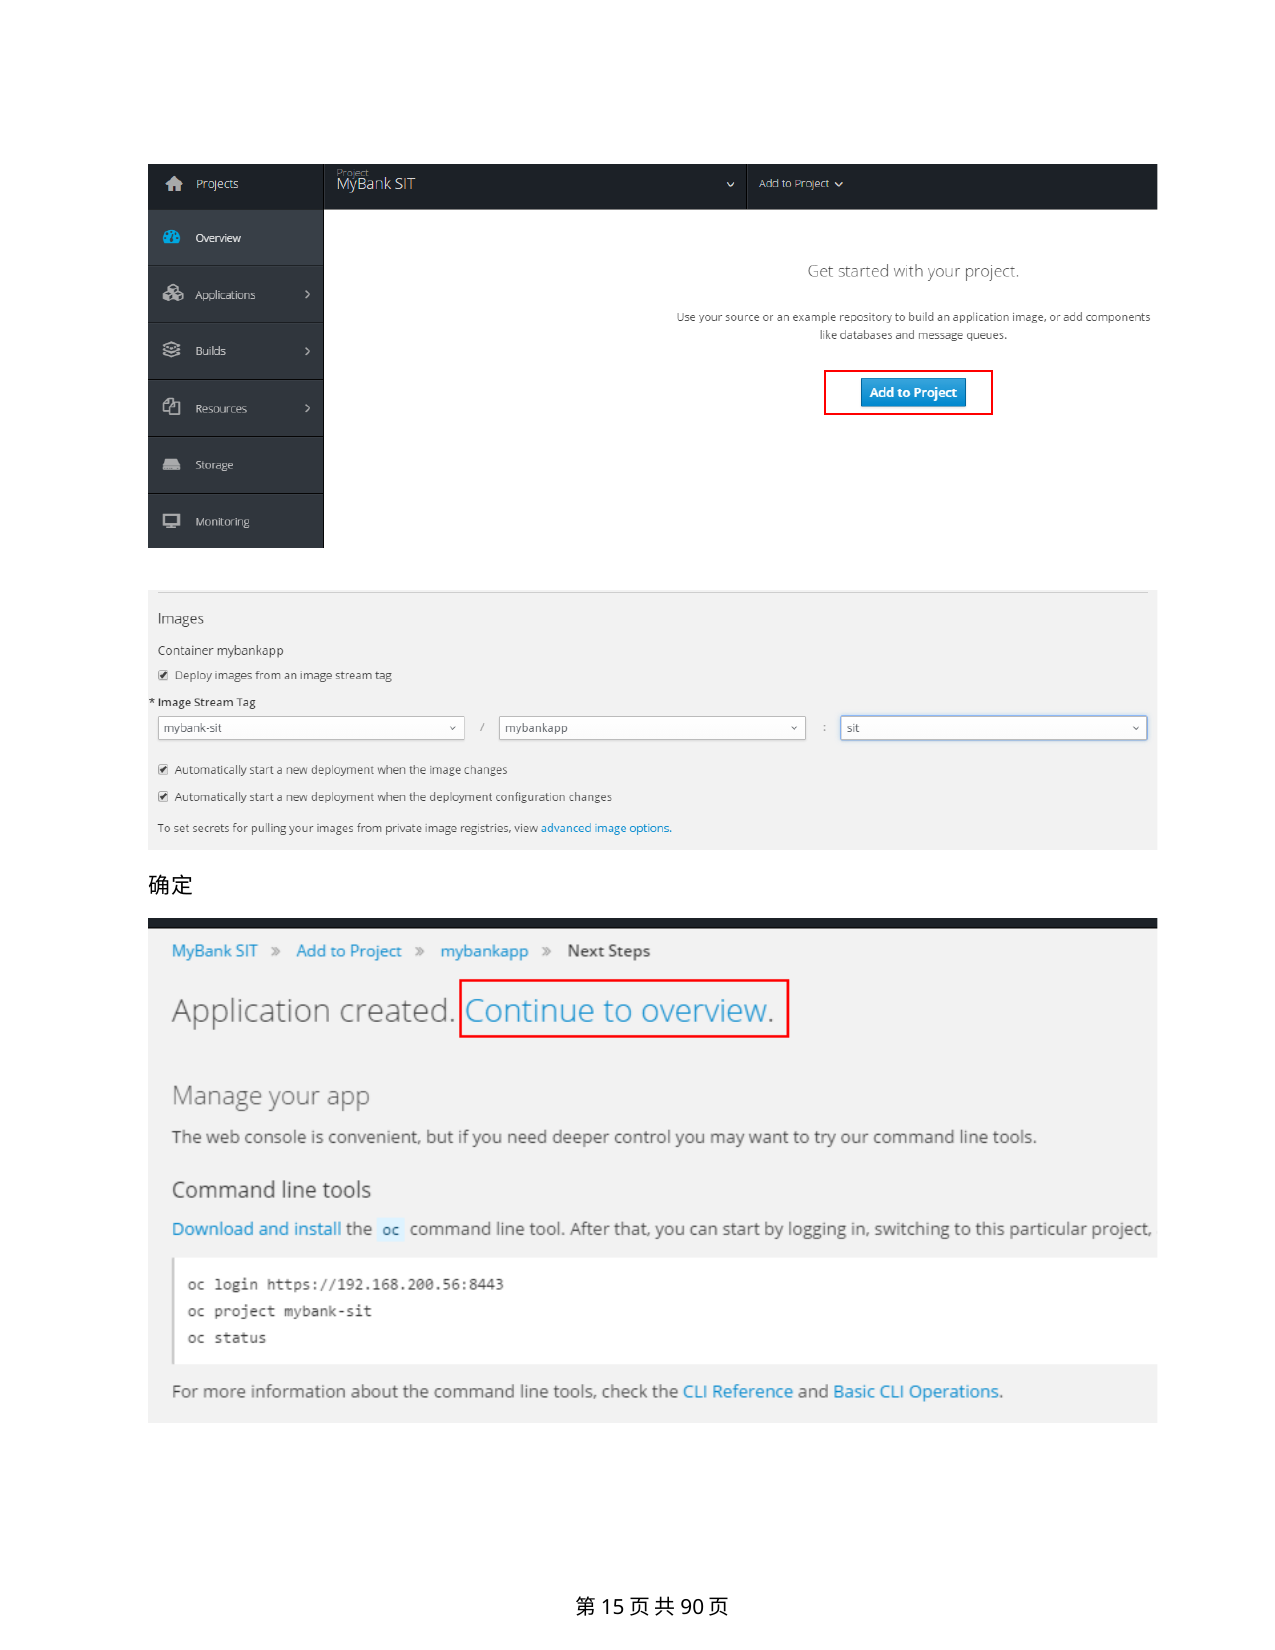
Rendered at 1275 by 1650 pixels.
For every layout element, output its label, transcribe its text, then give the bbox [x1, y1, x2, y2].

picture [148, 164, 1158, 548]
text 确定 [148, 865, 1156, 902]
picture [148, 590, 1158, 850]
picture [148, 918, 1158, 1423]
